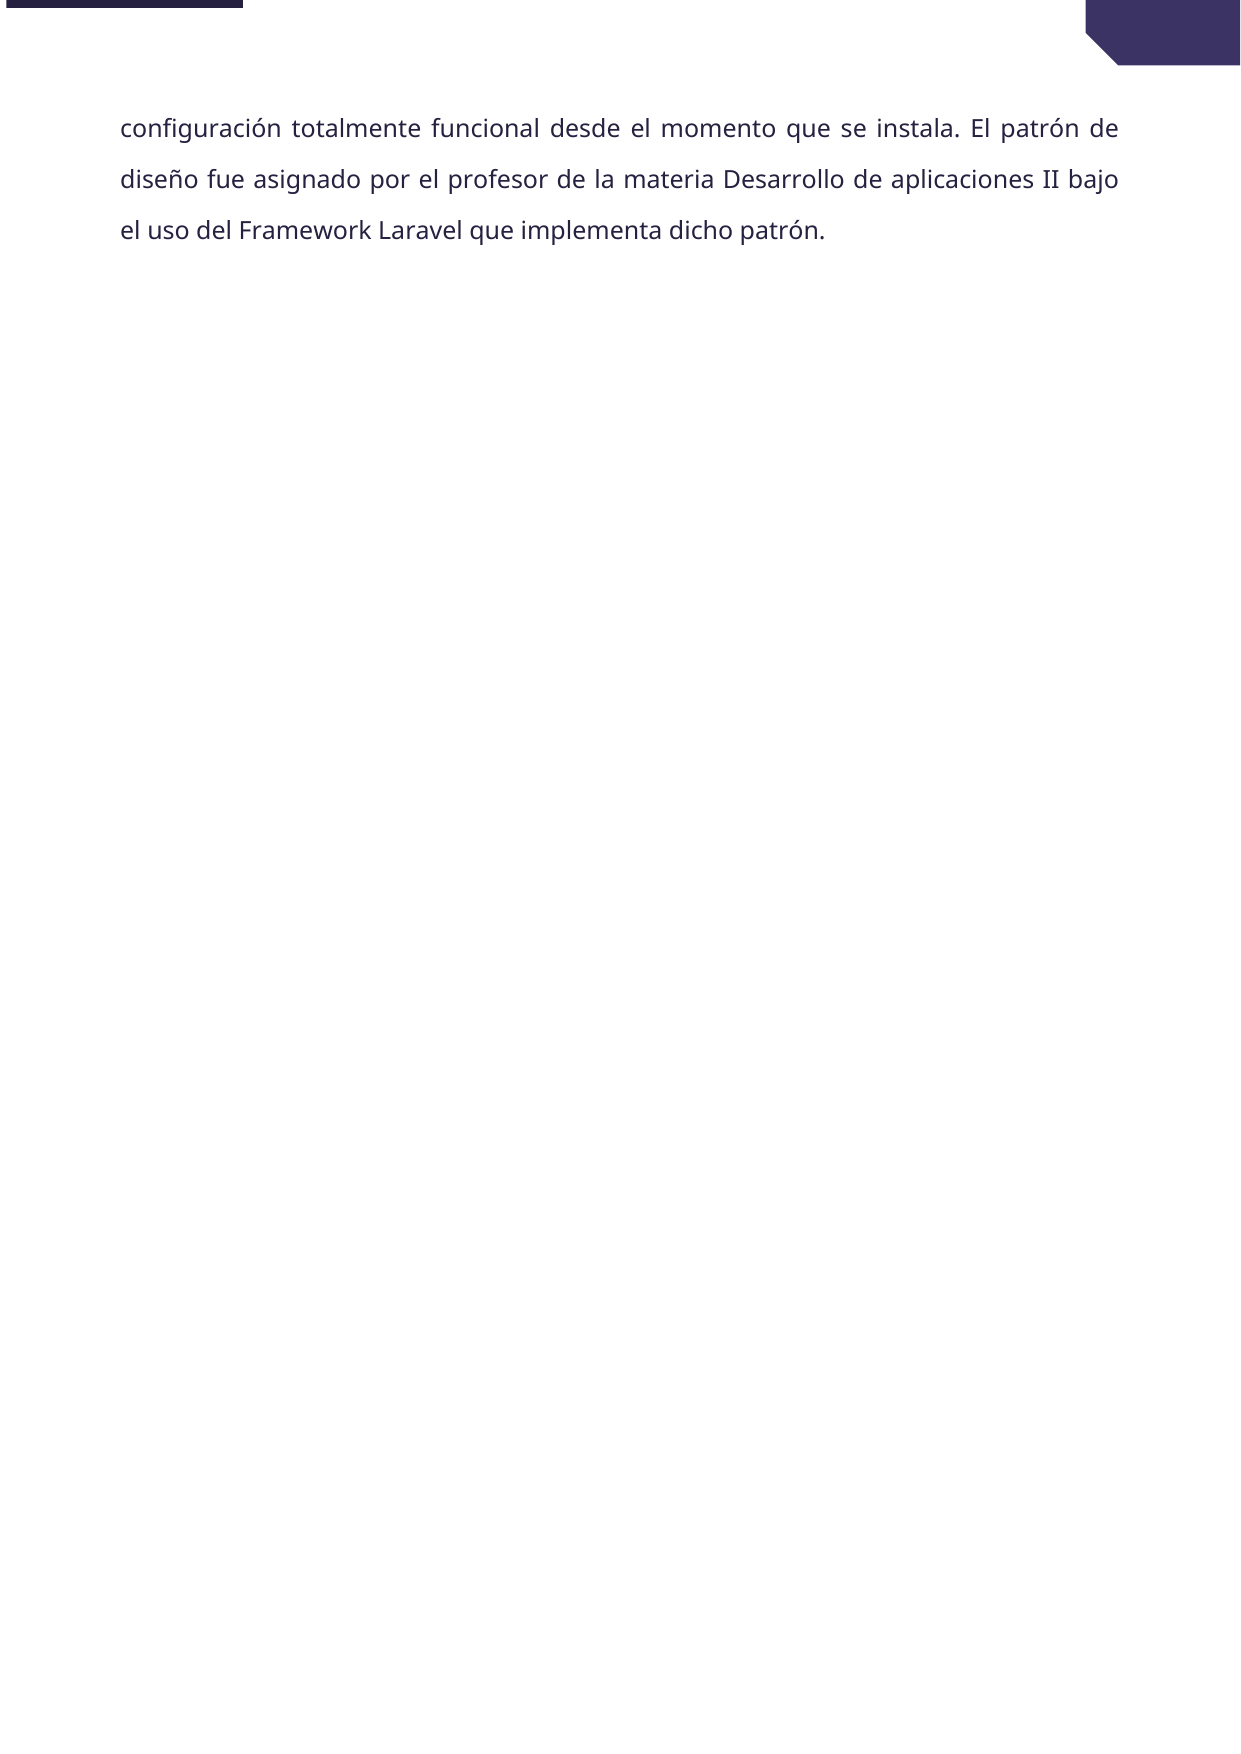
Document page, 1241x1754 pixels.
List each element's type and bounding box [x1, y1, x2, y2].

text [120, 110, 1120, 247]
